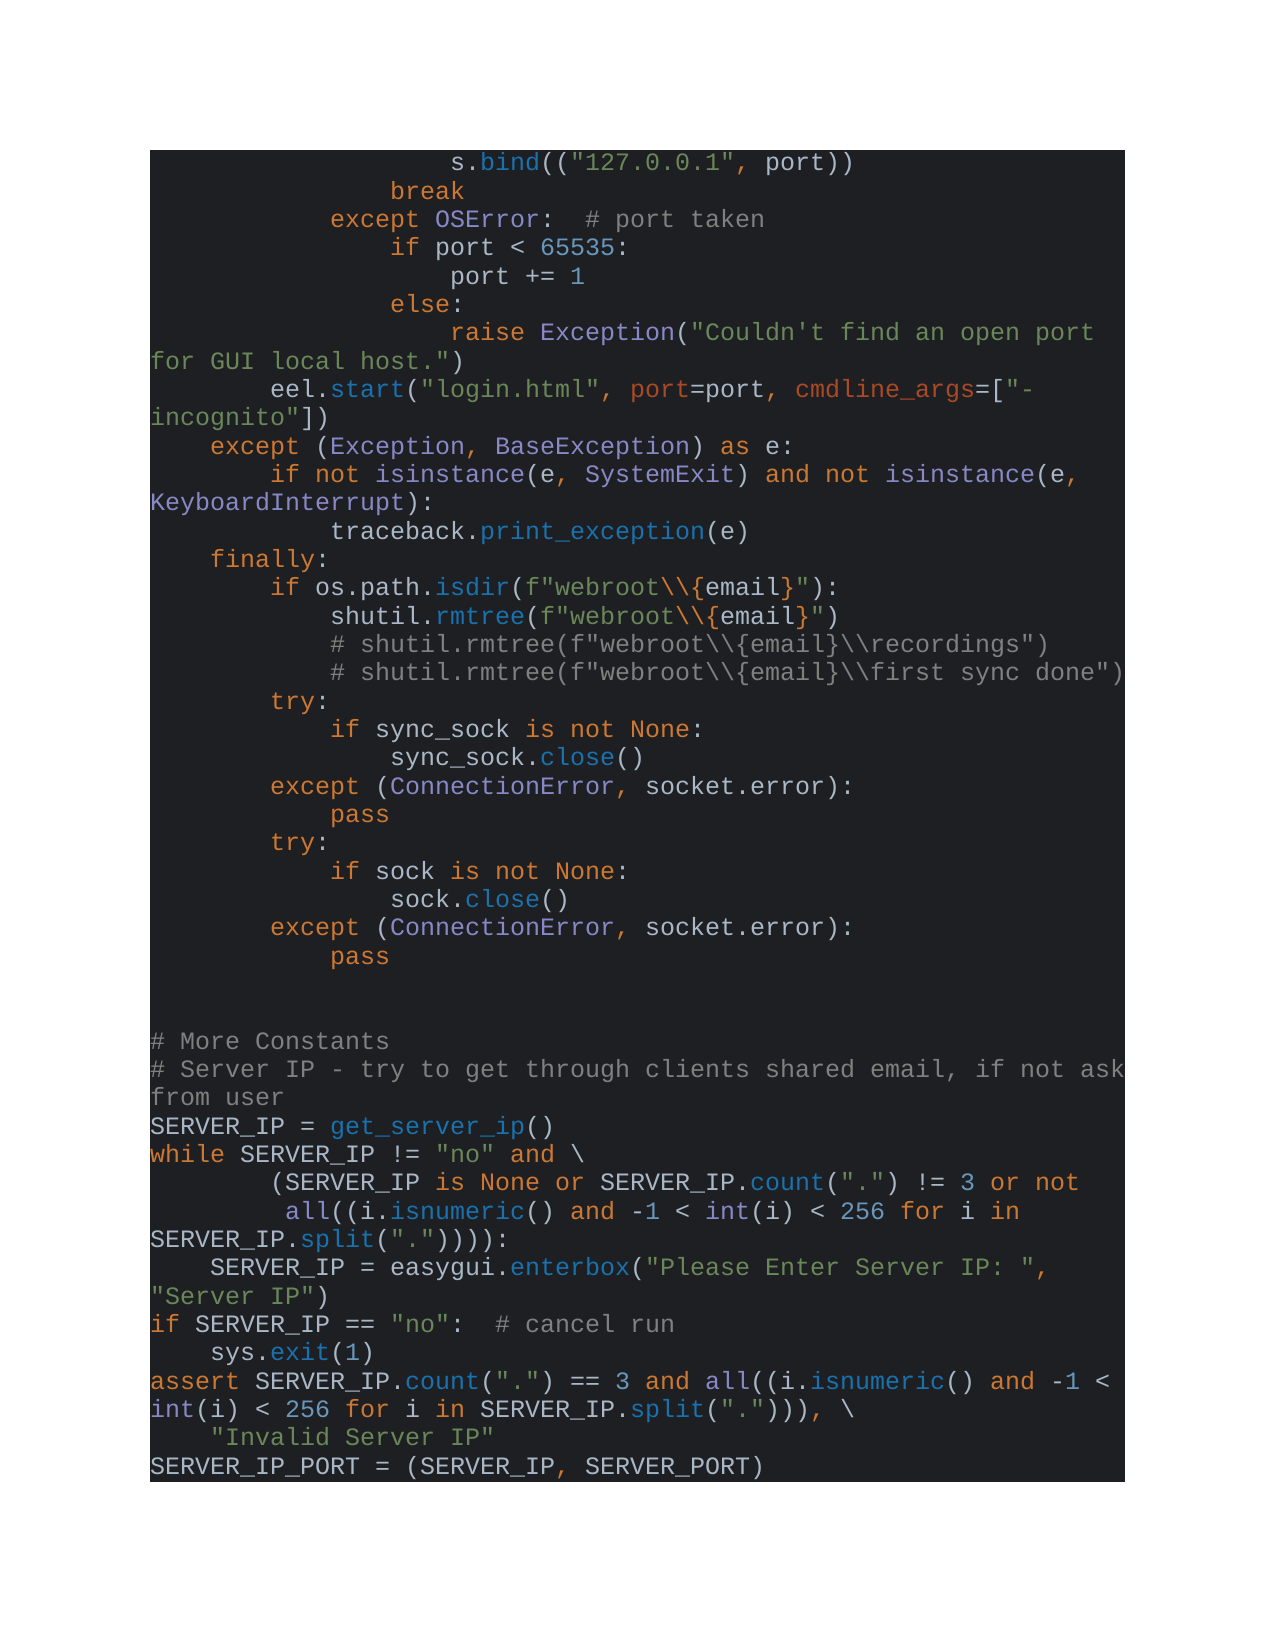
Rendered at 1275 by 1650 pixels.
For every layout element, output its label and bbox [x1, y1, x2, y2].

text [150, 150, 1125, 1482]
